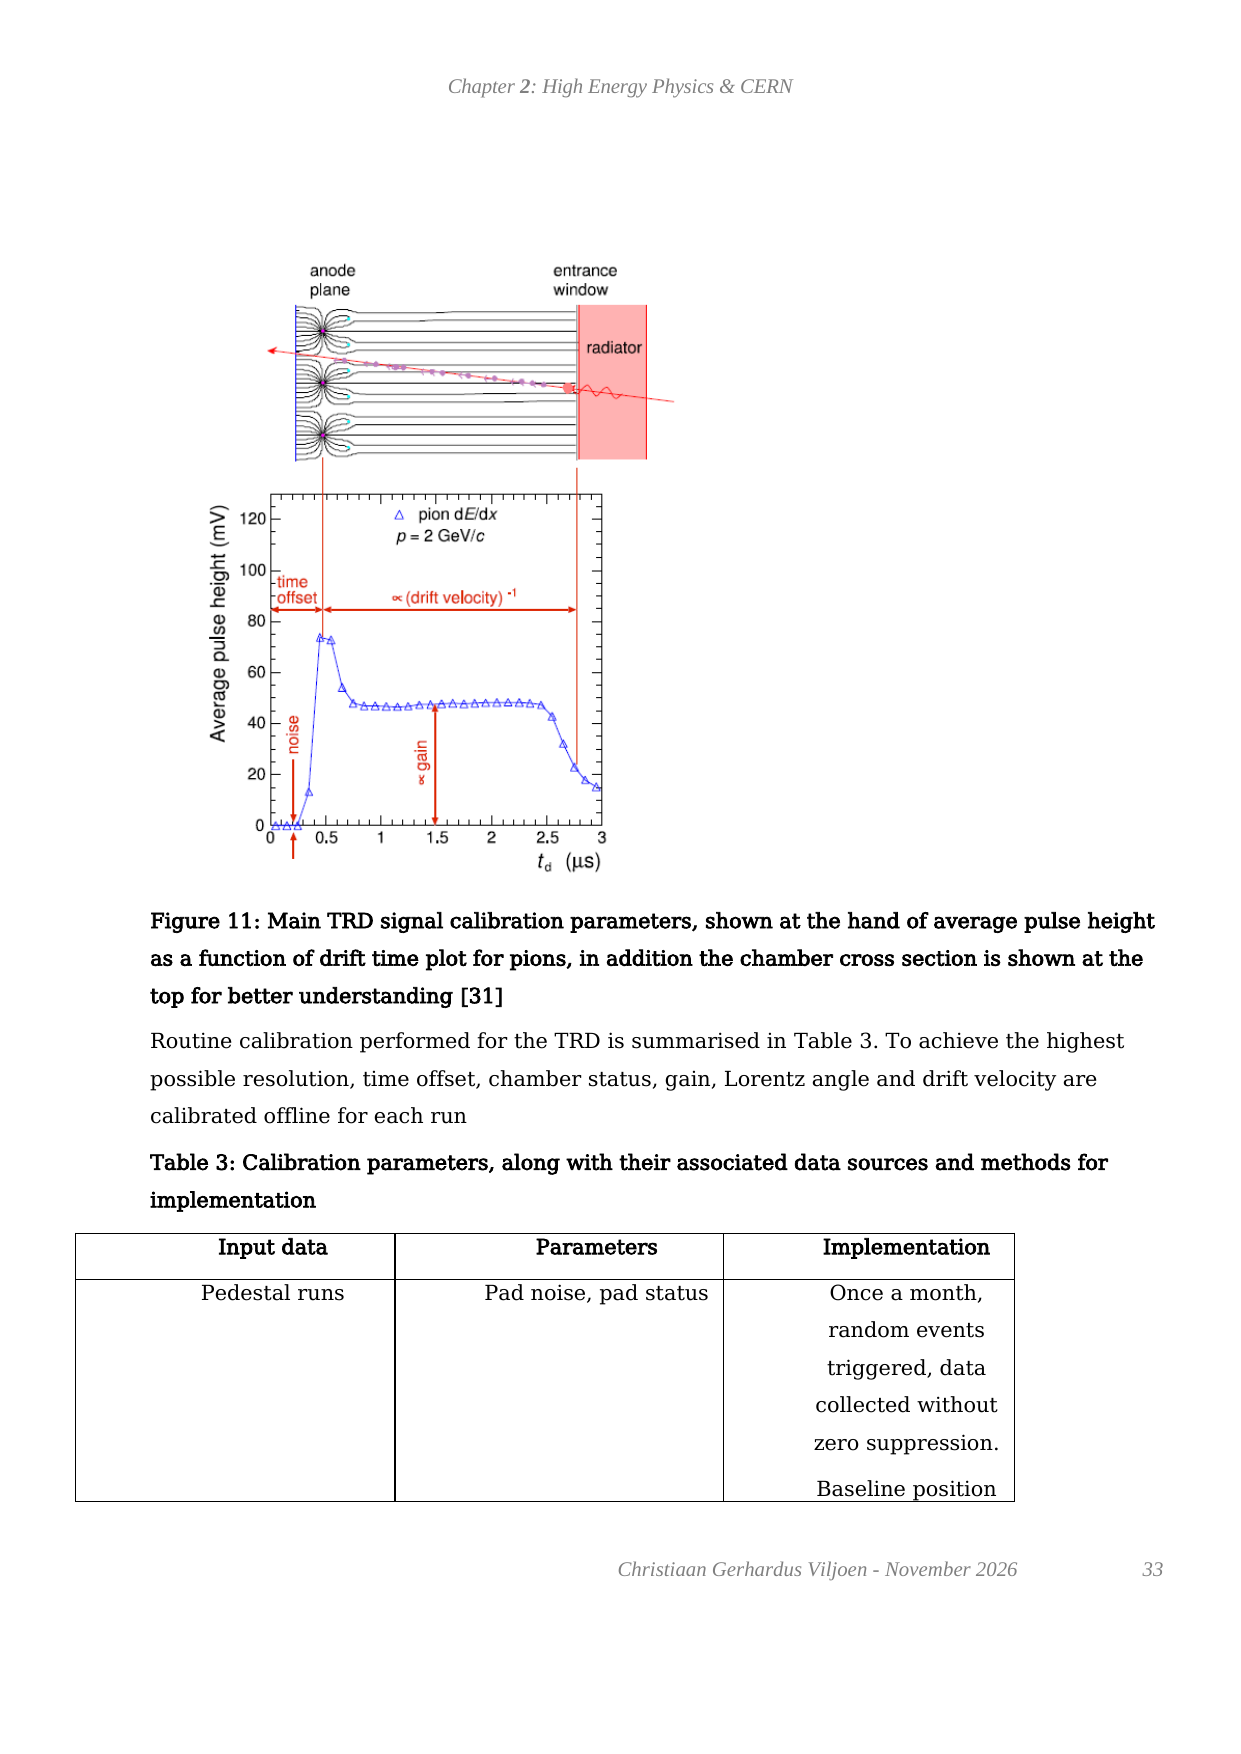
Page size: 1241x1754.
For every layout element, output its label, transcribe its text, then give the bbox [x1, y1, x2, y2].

table_header Implementation [724, 1234, 1014, 1279]
text Routine calibration performed for the TRD is summarised in Table 3. To achieve the highest possible resolution, time offset, chamber status, gain, Lorentz angle and drift velocity are calibrated offline for each run [150, 1028, 1165, 1128]
text Figure 11: Main TRD signal calibration parameters, shown at the hand of average pulse height as a function of drift time plot for pions, in addition the chamber cross section is shown at the top for better understanding [150, 907, 1165, 1007]
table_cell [396, 1280, 723, 1501]
table_header Input data [76, 1234, 394, 1279]
table_cell Pedestal runs [76, 1280, 394, 1501]
text Table 3: Calibration parameters, along with their associated data sources and methods for implementation [150, 1149, 1165, 1212]
picture [150, 226, 704, 887]
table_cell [724, 1280, 1014, 1501]
table_header Parameters [396, 1234, 723, 1279]
